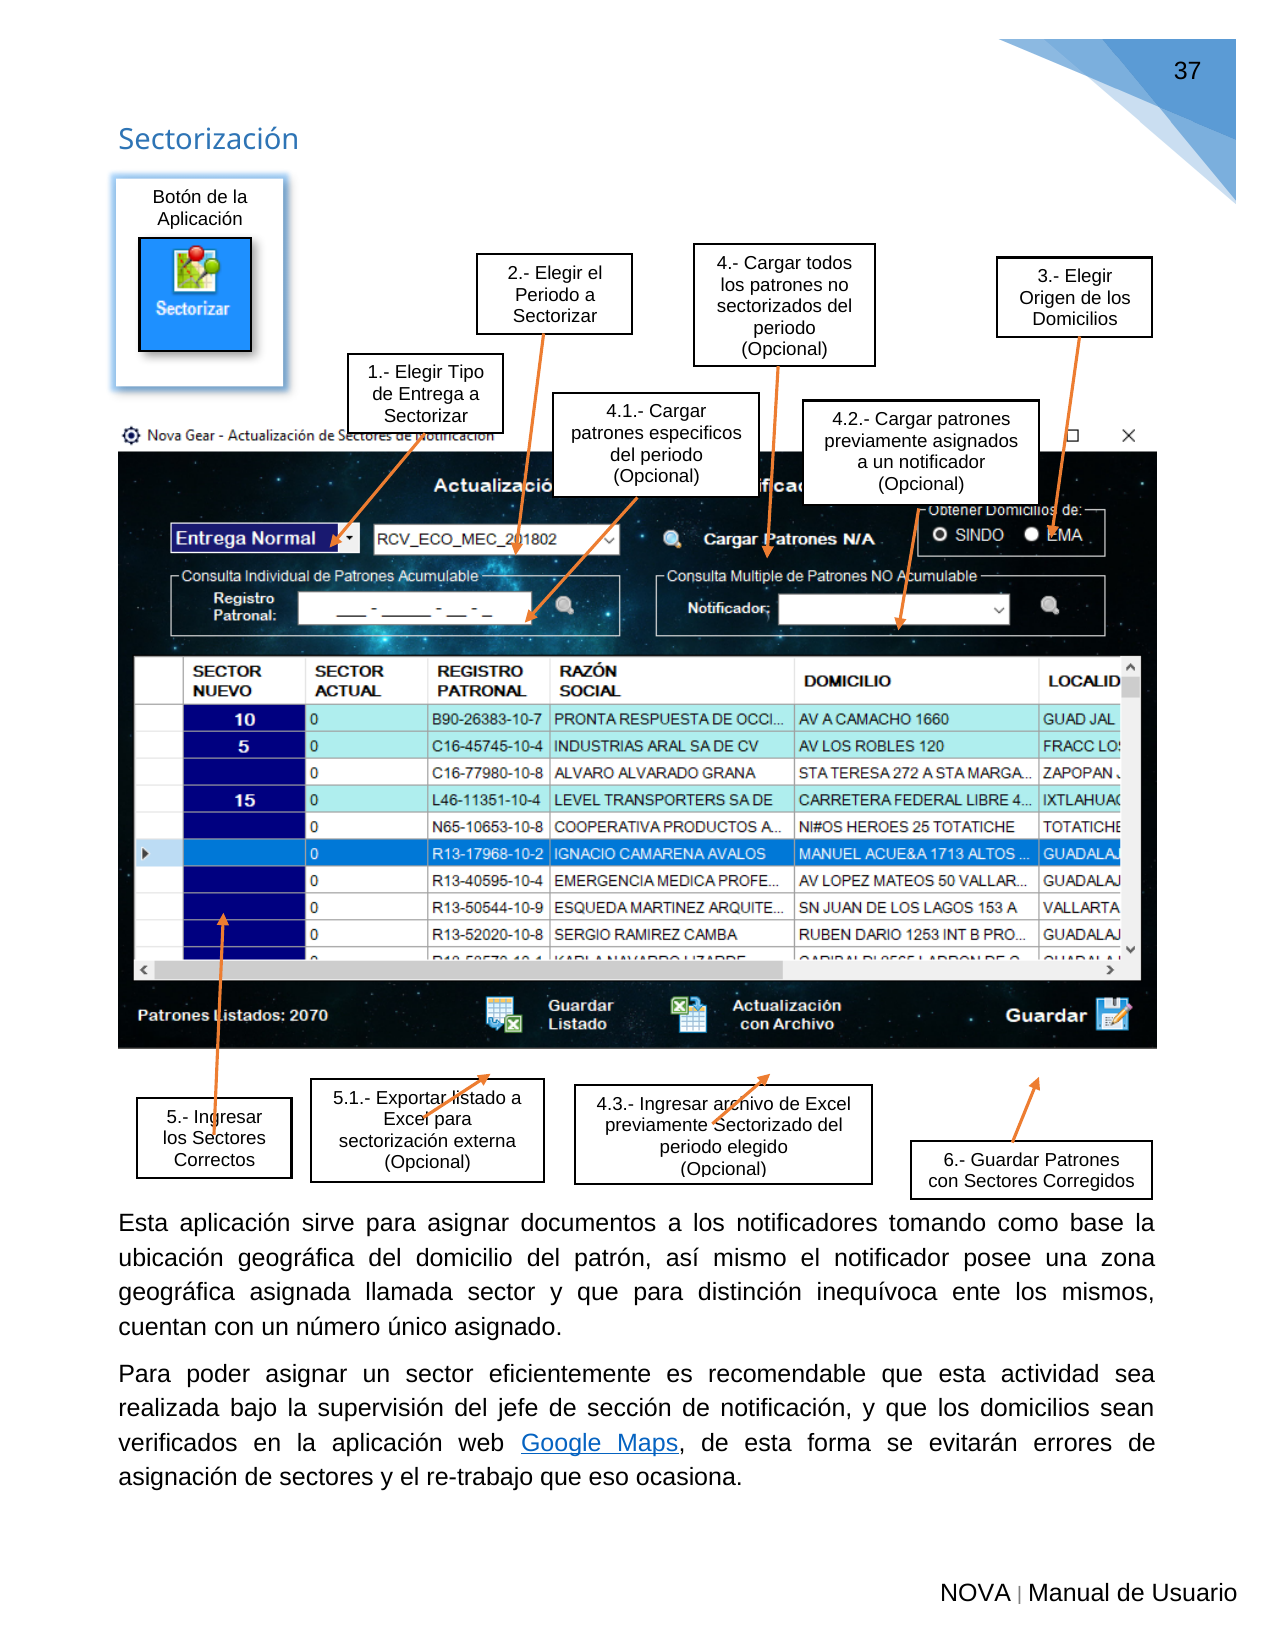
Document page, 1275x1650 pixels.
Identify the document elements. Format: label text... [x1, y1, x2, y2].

text Para poder asignar un sector eficientemente es recomendable que esta actividad sea realizada bajo la supervisión del jefe de sección de notificación, y que los domicilios sean verificados en la aplicación web Google Maps, de esta forma se evitarán errores de asignación de sectores y el re-trabajo que eso ocasiona. [118, 1359, 1157, 1491]
subtitle Sectorización [118, 118, 1157, 158]
picture [118, 422, 1157, 1049]
picture [141, 239, 250, 350]
text Esta aplicación sirve para asignar documentos a los notificadores tomando como base la ubicación geográfica del domicilio del patrón, así mismo el notificador posee una zona geográfica asignada llamada sector y que para distinción inequívoca ente los mismos, cuentan con un número único asignado. [118, 1208, 1157, 1340]
picture [997, 39, 1236, 205]
